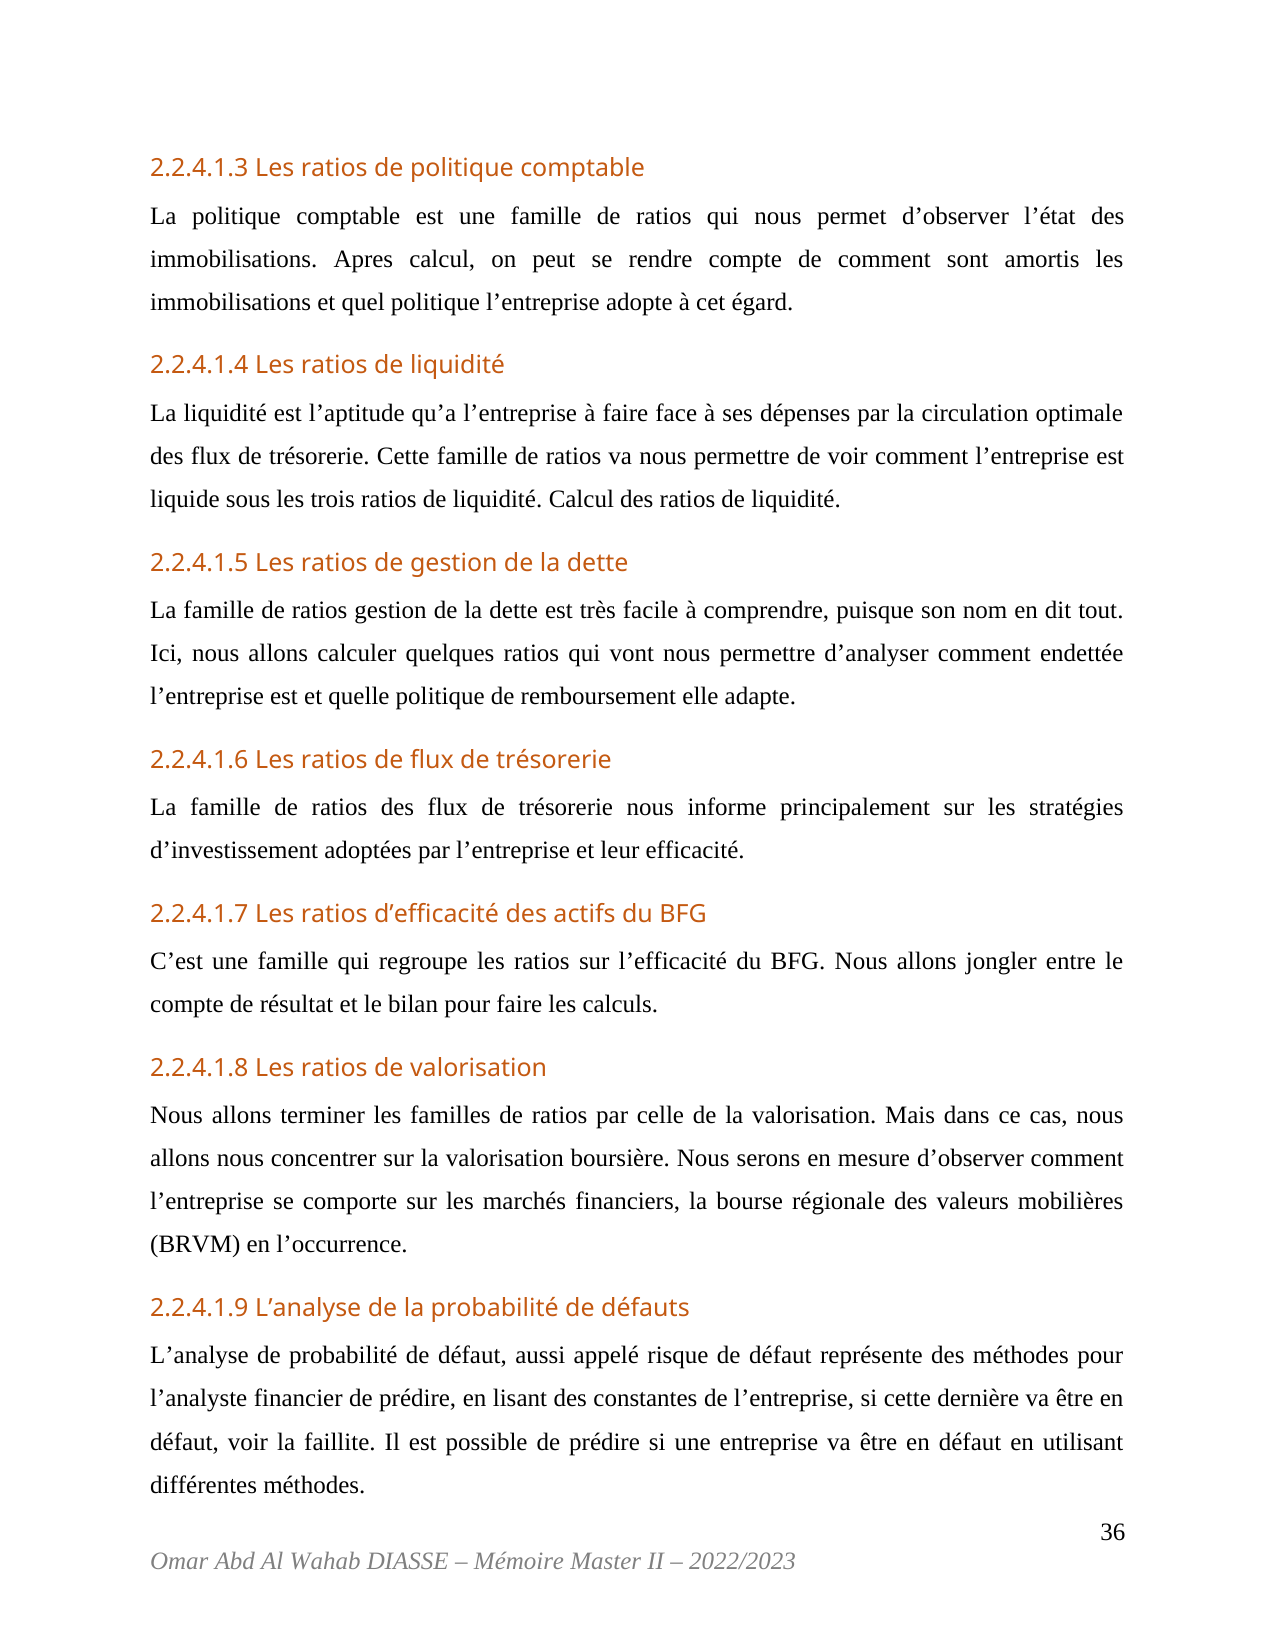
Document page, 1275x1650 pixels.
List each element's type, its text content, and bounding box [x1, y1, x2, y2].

subtitle Les ratios de flux de trésorerie [150, 741, 1125, 775]
subtitle Les ratios de liquidité [150, 347, 1125, 381]
text L’analyse de probabilité de défaut, aussi appelé risque de défaut représente des méthodes pour l’analyste financier de prédire, en lisant des constantes de l’entreprise, si cette dernière va être en défaut, voir la faillite. Il est possible de prédire si une entreprise va être en défaut en utilisant différentes méthodes. [150, 1340, 1125, 1498]
text La liquidité est l’aptitude qu’a l’entreprise à faire face à ses dépenses par la circulation optimale des flux de trésorerie. Cette famille de ratios va nous permettre de voir comment l’entreprise est liquide sous les trois ratios de liquidité. Calcul des ratios de liquidité. [150, 398, 1125, 513]
subtitle Les ratios de gestion de la dette [150, 544, 1125, 578]
subtitle Les ratios de valorisation [150, 1049, 1125, 1083]
text La politique comptable est une famille de ratios qui nous permet d’observer l’état des immobilisations. Apres calcul, on peut se rendre compte de comment sont amortis les immobilisations et quel politique l’entreprise adopte à cet égard. [150, 201, 1125, 316]
text Nous allons terminer les familles de ratios par celle de la valorisation. Mais dans ce cas, nous allons nous concentrer sur la valorisation boursière. Nous serons en mesure d’observer comment l’entreprise se comporte sur les marchés financiers, la bourse régionale des valeurs mobilières (BRVM) en l’occurrence. [150, 1100, 1125, 1258]
subtitle Les ratios d’efficacité des actifs du BFG [150, 895, 1125, 929]
subtitle Les ratios de politique comptable [150, 150, 1125, 184]
subtitle L’analyse de la probabilité de défauts [150, 1289, 1125, 1323]
text C’est une famille qui regroupe les ratios sur l’efficacité du BFG. Nous allons jongler entre le compte de résultat et le bilan pour faire les calculs. [150, 946, 1125, 1018]
text La famille de ratios des flux de trésorerie nous informe principalement sur les stratégies d’investissement adoptées par l’entreprise et leur efficacité. [150, 792, 1125, 864]
text La famille de ratios gestion de la dette est très facile à comprendre, puisque son nom en dit tout. Ici, nous allons calculer quelques ratios qui vont nous permettre d’analyser comment endettée l’entreprise est et quelle politique de remboursement elle adapte. [150, 595, 1125, 710]
